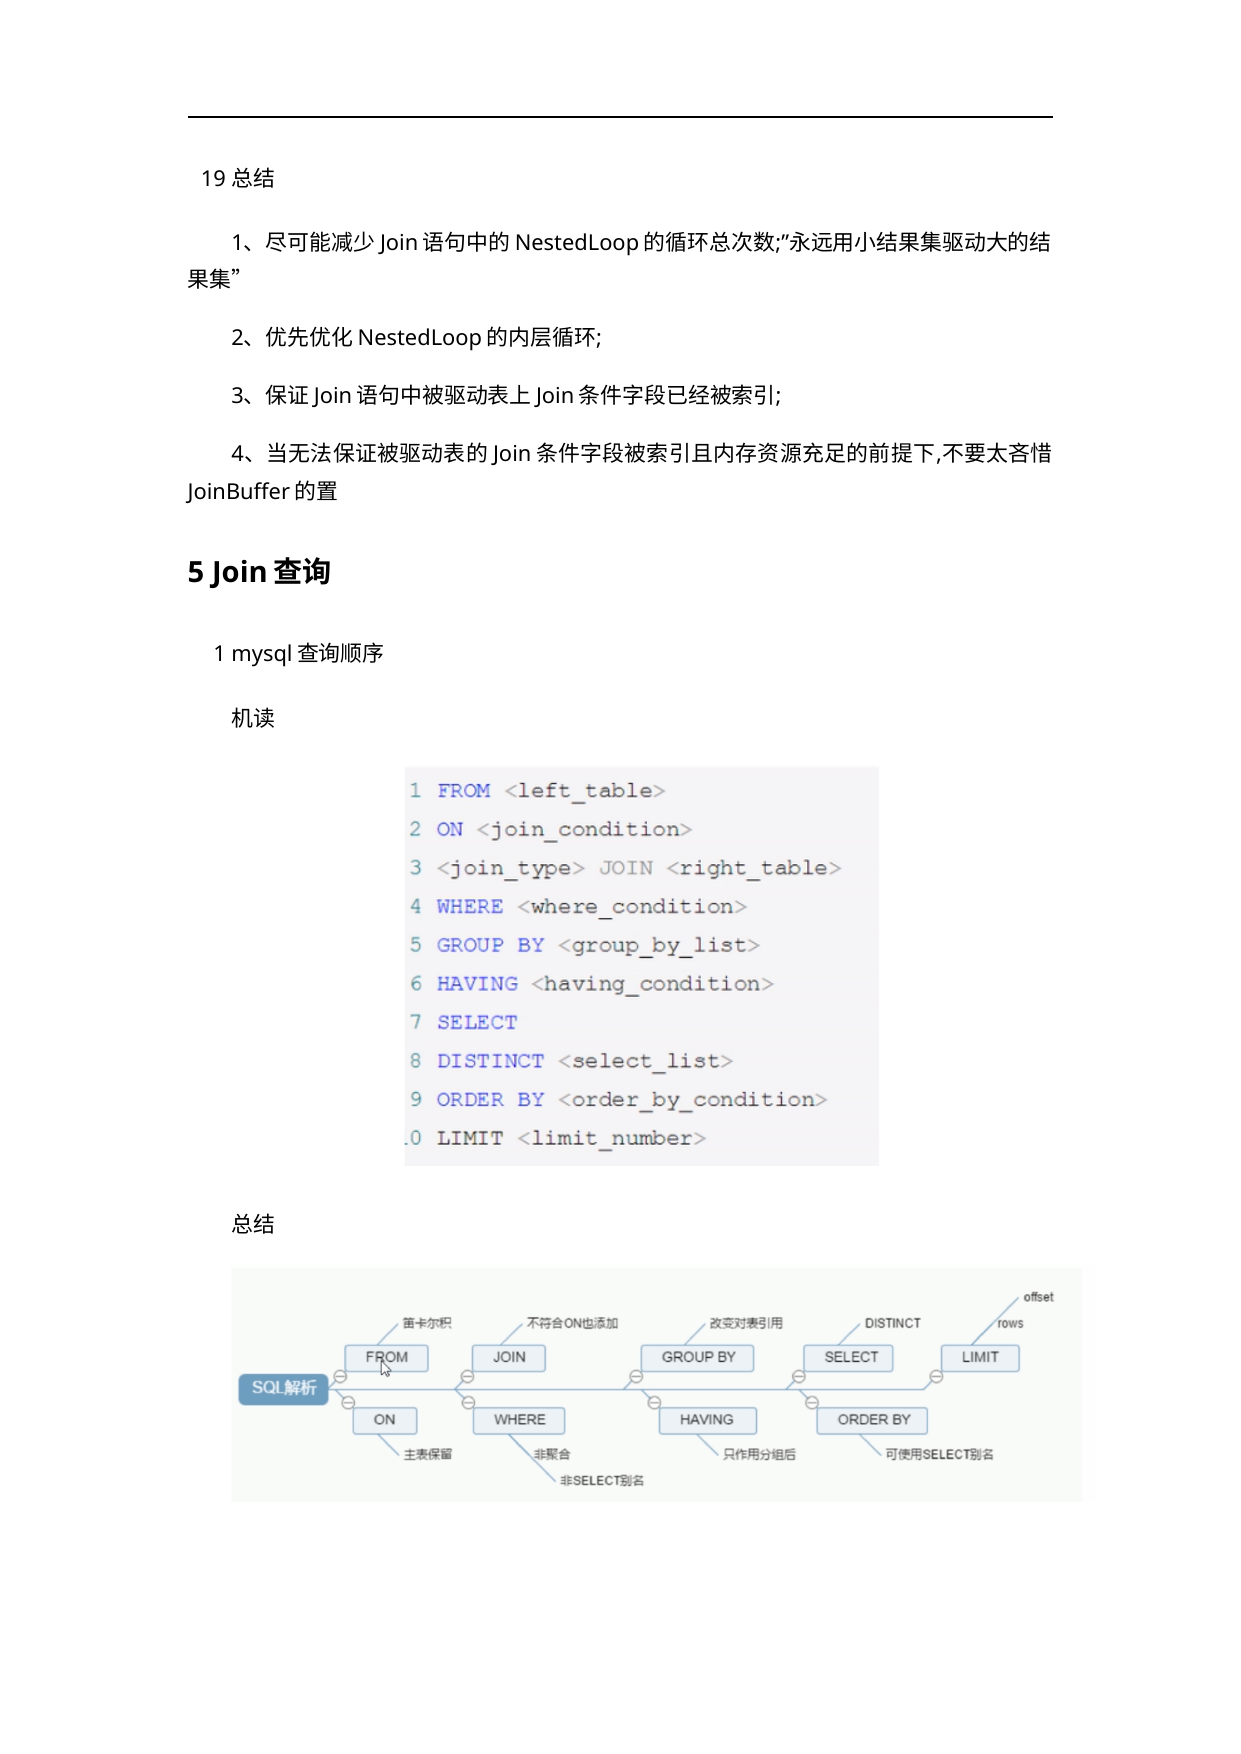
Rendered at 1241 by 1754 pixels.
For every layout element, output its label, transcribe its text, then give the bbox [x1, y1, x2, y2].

text 1、尽可能减少Join语句中的NestedLoop的循环总次数;”永远用小结果集驱动大的结果集” [187, 225, 1053, 294]
text 总结 [187, 1206, 1053, 1239]
subtitle Join查询 [187, 538, 1053, 603]
text 2、优先优化NestedLoop的内层循环; [187, 320, 1053, 353]
text 机读 [187, 700, 1053, 733]
text 4、当无法保证被驱动表的Join条件字段被索引且内存资源充足的前提下,不要太吝惜JoinBuffer的置 [187, 436, 1053, 506]
subtitle 总结 [187, 161, 1053, 193]
text 3、保证Join语句中被驱动表上Join条件字段已经被索引; [187, 378, 1053, 411]
picture [404, 758, 880, 1166]
picture [231, 1264, 1097, 1502]
subtitle mysql查询顺序 [187, 636, 1053, 669]
